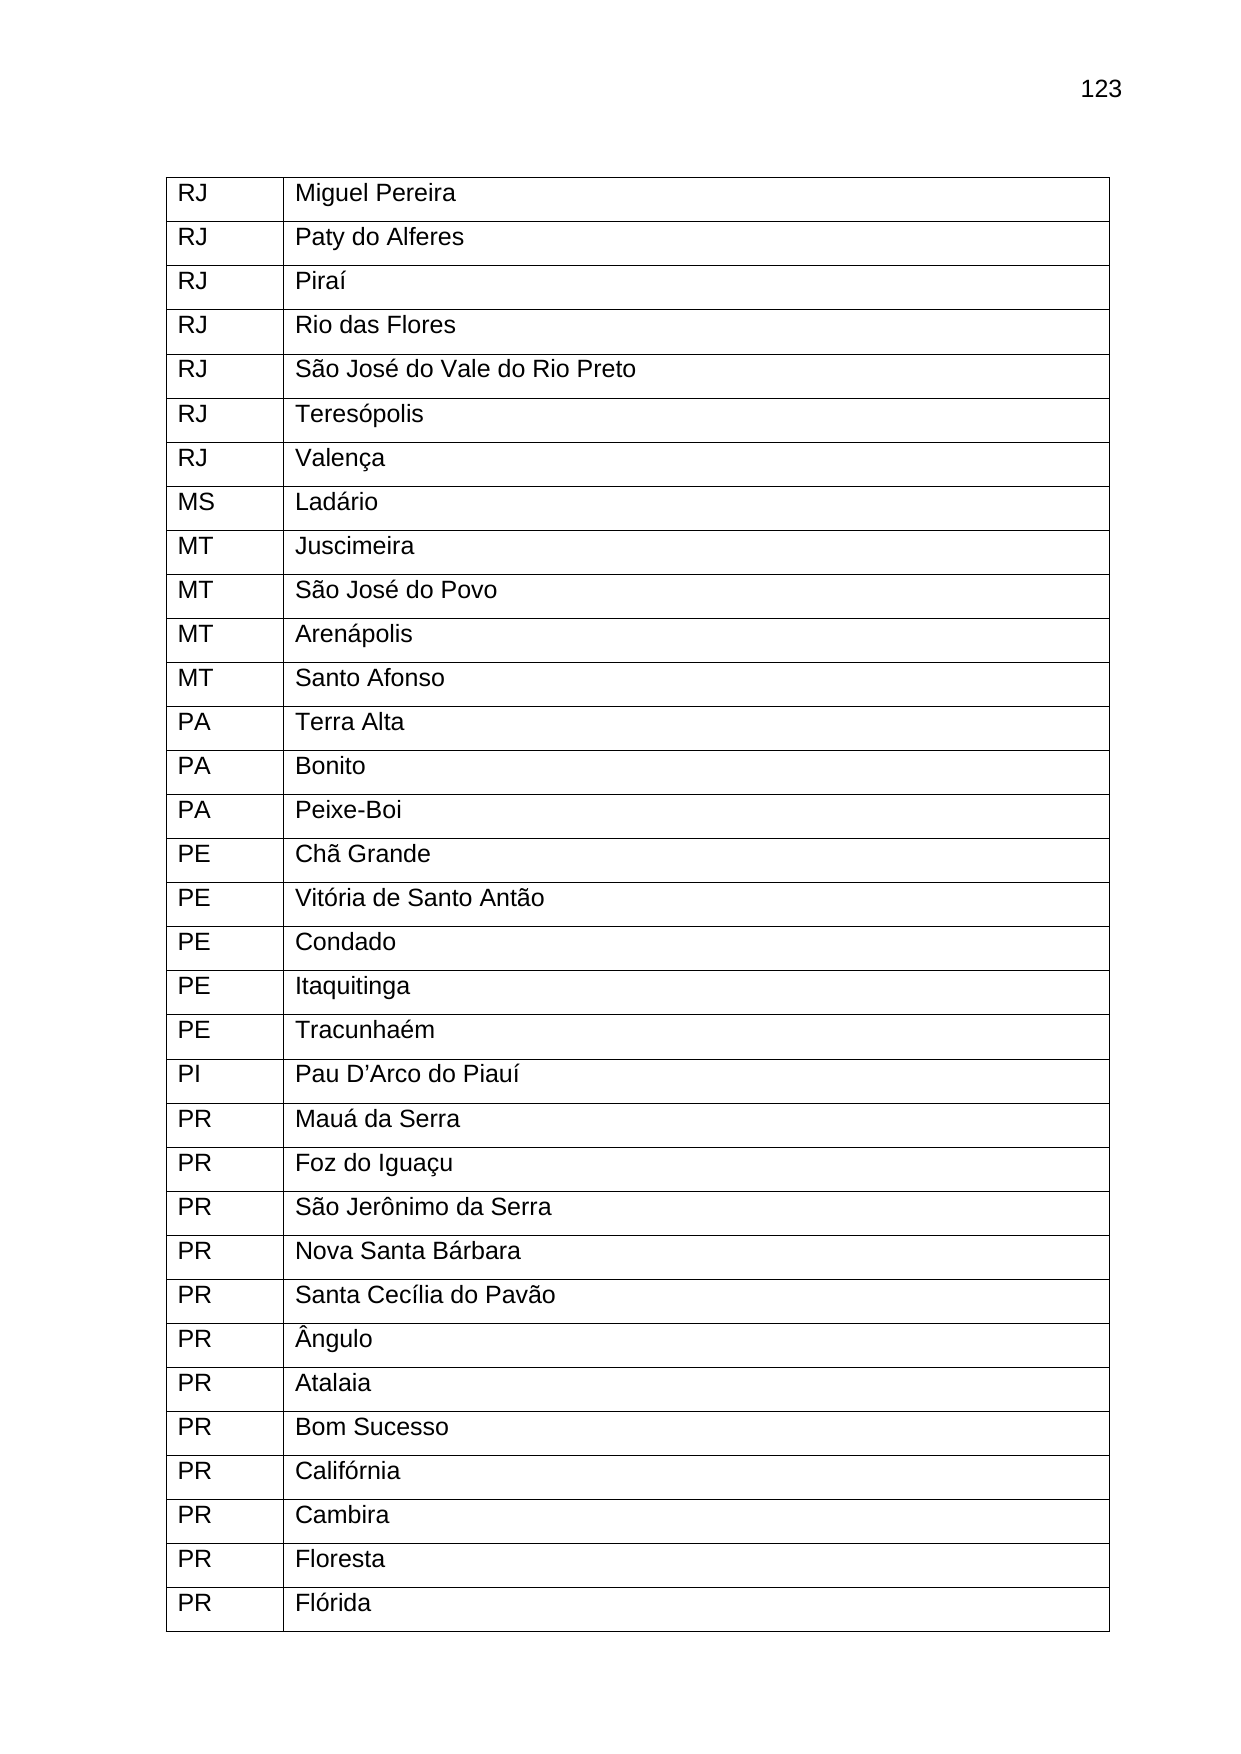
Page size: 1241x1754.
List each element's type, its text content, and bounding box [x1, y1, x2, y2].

table_cell Terra Alta [284, 707, 1109, 750]
table_cell PI [167, 1060, 283, 1102]
table_cell PR [167, 1500, 283, 1543]
table_cell Califórnia [284, 1456, 1109, 1499]
table_cell Foz do Iguaçu [284, 1148, 1109, 1191]
table_cell MS [167, 487, 283, 530]
table_cell PA [167, 795, 283, 838]
table_cell Ladário [284, 487, 1109, 530]
table_cell PE [167, 927, 283, 970]
table_cell Chã Grande [284, 839, 1109, 882]
table_cell PE [167, 883, 283, 926]
table_cell RJ [167, 443, 283, 486]
table_cell Piraí [284, 266, 1109, 309]
table_cell Teresópolis [284, 399, 1109, 442]
table_cell Floresta [284, 1544, 1109, 1587]
table_cell PE [167, 1015, 283, 1058]
table_cell Vitória de Santo Antão [284, 883, 1109, 926]
table_cell Ângulo [284, 1324, 1109, 1367]
table_cell PR [167, 1192, 283, 1235]
table_cell Flórida [284, 1588, 1109, 1631]
table_cell Atalaia [284, 1368, 1109, 1411]
table_cell PR [167, 1280, 283, 1323]
table_cell Itaquitinga [284, 971, 1109, 1014]
table_cell RJ [167, 310, 283, 353]
table_cell Condado [284, 927, 1109, 970]
table_cell PA [167, 751, 283, 794]
table_cell PR [167, 1544, 283, 1587]
table_cell São José do Vale do Rio Preto [284, 355, 1109, 397]
table_cell MT [167, 619, 283, 662]
table_cell Mauá da Serra [284, 1104, 1109, 1147]
table_cell PR [167, 1368, 283, 1411]
table_cell RJ [167, 266, 283, 309]
table_cell PR [167, 1236, 283, 1279]
table_cell RJ [167, 355, 283, 397]
table_cell Bom Sucesso [284, 1412, 1109, 1455]
table_cell Rio das Flores [284, 310, 1109, 353]
table_cell PR [167, 1588, 283, 1631]
table_cell PA [167, 707, 283, 750]
table_cell Bonito [284, 751, 1109, 794]
table_cell PR [167, 1104, 283, 1147]
table_cell RJ [167, 178, 283, 221]
table_cell Pau D’Arco do Piauí [284, 1060, 1109, 1102]
table_cell Juscimeira [284, 531, 1109, 574]
table_cell Santo Afonso [284, 663, 1109, 706]
table_cell MT [167, 531, 283, 574]
table_cell PR [167, 1148, 283, 1191]
table_cell Paty do Alferes [284, 222, 1109, 265]
table_cell PR [167, 1456, 283, 1499]
table_cell RJ [167, 222, 283, 265]
table_cell MT [167, 575, 283, 618]
table_cell PR [167, 1412, 283, 1455]
table_cell Peixe-Boi [284, 795, 1109, 838]
table_cell Valença [284, 443, 1109, 486]
table_cell São Jerônimo da Serra [284, 1192, 1109, 1235]
table_cell Tracunhaém [284, 1015, 1109, 1058]
table_cell PR [167, 1324, 283, 1367]
table_cell Santa Cecília do Pavão [284, 1280, 1109, 1323]
table_cell São José do Povo [284, 575, 1109, 618]
table_cell PE [167, 839, 283, 882]
table_cell MT [167, 663, 283, 706]
table_cell Cambira [284, 1500, 1109, 1543]
table_cell Nova Santa Bárbara [284, 1236, 1109, 1279]
table_cell PE [167, 971, 283, 1014]
table_cell RJ [167, 399, 283, 442]
table_cell Arenápolis [284, 619, 1109, 662]
table_cell Miguel Pereira [284, 178, 1109, 221]
